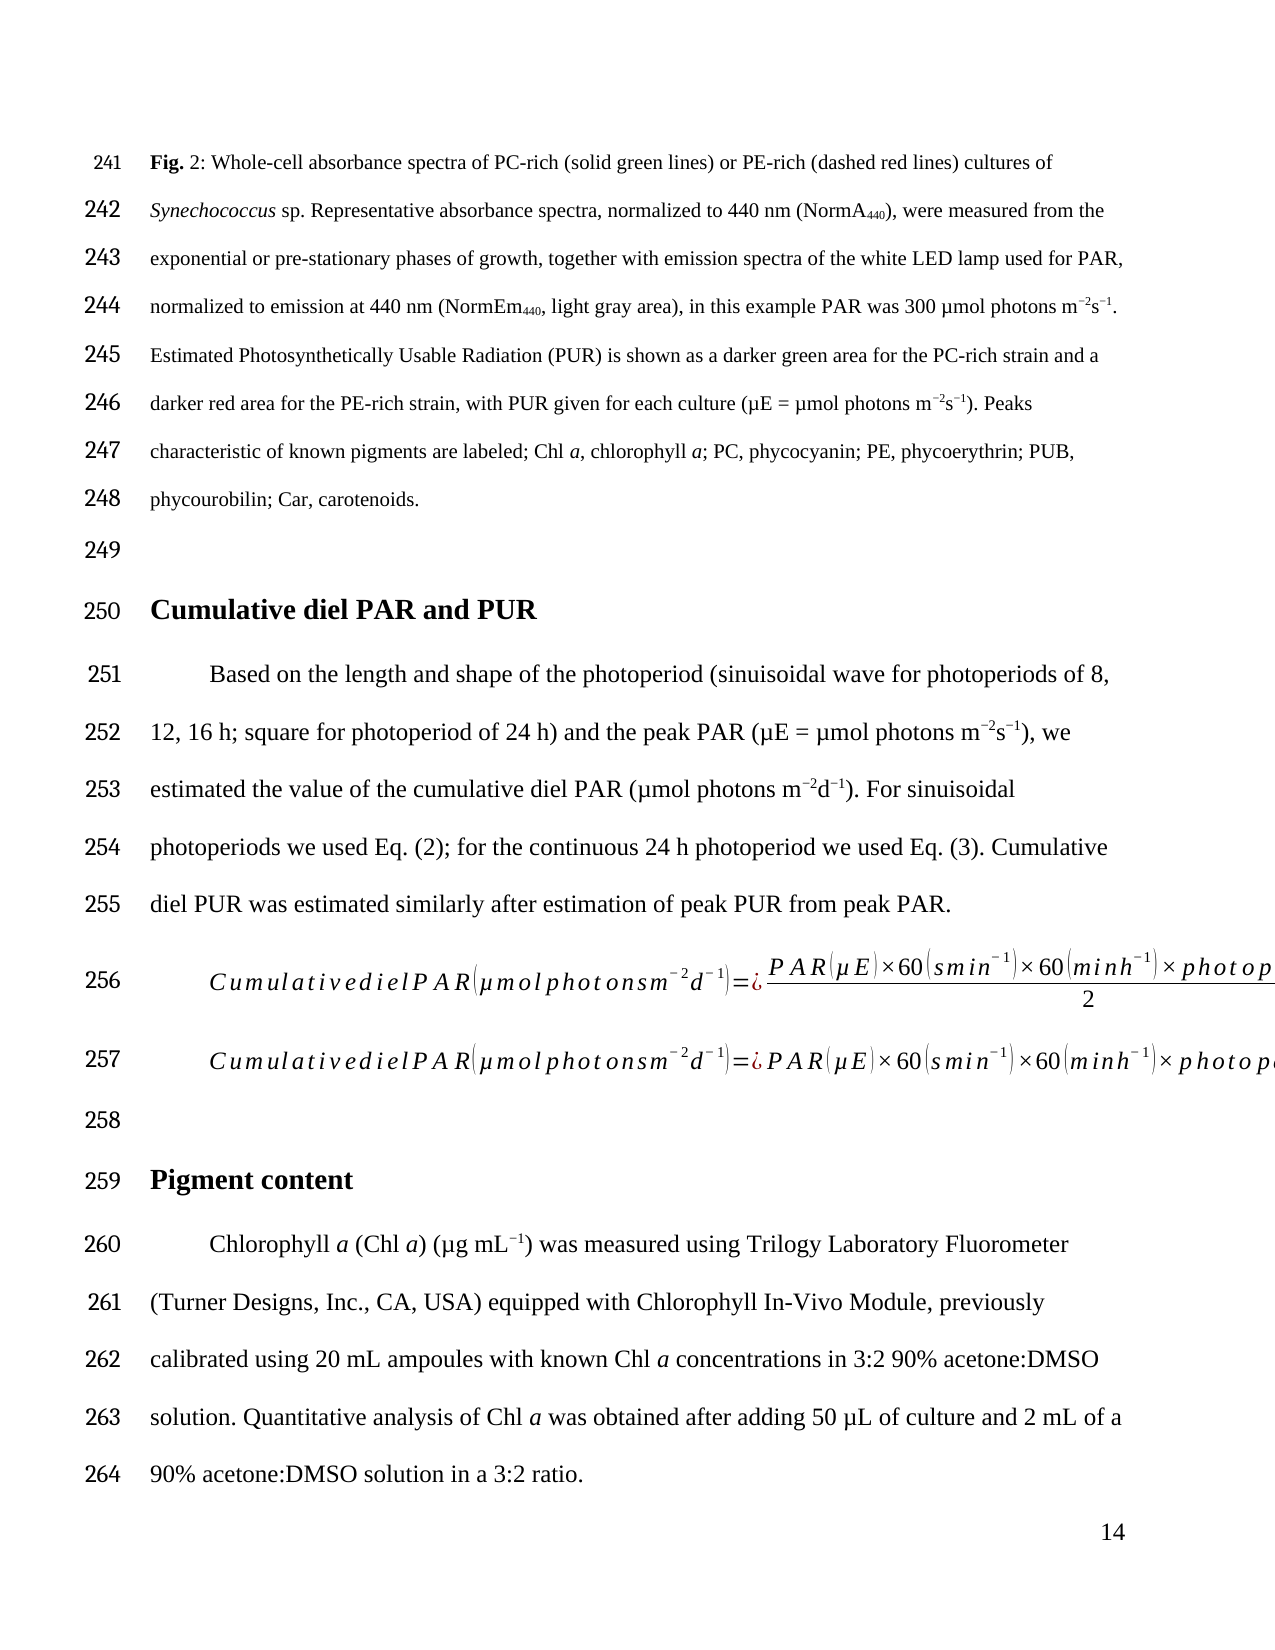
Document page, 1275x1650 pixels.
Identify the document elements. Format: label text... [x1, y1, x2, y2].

text Based on the length and shape of the photoperiod (sinuisoidal wave for photoperiods of 8, 12, 16 h; square for photoperiod of 24 h) and the peak PAR (µE = µmol photons m−2s−1), we estimated the value of the cumulative diel PAR (µmol photons m−2d−1). For sinuisoidal photoperiods we used Eq. (2); for the continuous 24 h photoperiod we used Eq. (3). Cumulative diel PUR was estimated similarly after estimation of peak PUR from peak PAR. [150, 659, 1125, 918]
subtitle Cumulative diel PAR and PUR [150, 592, 1125, 626]
subtitle Pigment content [150, 1162, 1125, 1196]
text Fig. 2: Whole-cell absorbance spectra of PC-rich (solid green lines) or PE-rich (dashed red lines) cultures of Synechococcus sp. Representative absorbance spectra, normalized to 440 nm (NormA440), were measured from the exponential or pre-stationary phases of growth, together with emission spectra of the white LED lamp used for PAR, normalized to emission at 440 nm (NormEm440, light gray area), in this example PAR was 300 µmol photons m−2s−1. Estimated Photosynthetically Usable Radiation (PUR) is shown as a darker green area for the PC-rich strain and a darker red area for the PE-rich strain, with PUR given for each culture (µE = µmol photons m−2s−1). Peaks characteristic of known pigments are labeled; Chl a, chlorophyll a; PC, phycocyanin; PE, phycoerythrin; PUB, phycourobilin; Car, carotenoids. [150, 150, 1125, 511]
text Chlorophyll a (Chl a) (µg mL−1) was measured using Trilogy Laboratory Fluorometer (Turner Designs, Inc., CA, USA) equipped with Chlorophyll In-Vivo Module, previously calibrated using 20 mL ampoules with known Chl a concentrations in 3:2 90% acetone:DMSO solution. Quantitative analysis of Chl a was obtained after adding 50 µL of culture and 2 mL of a 90% acetone:DMSO solution in a 3:2 ratio. [150, 1229, 1125, 1488]
